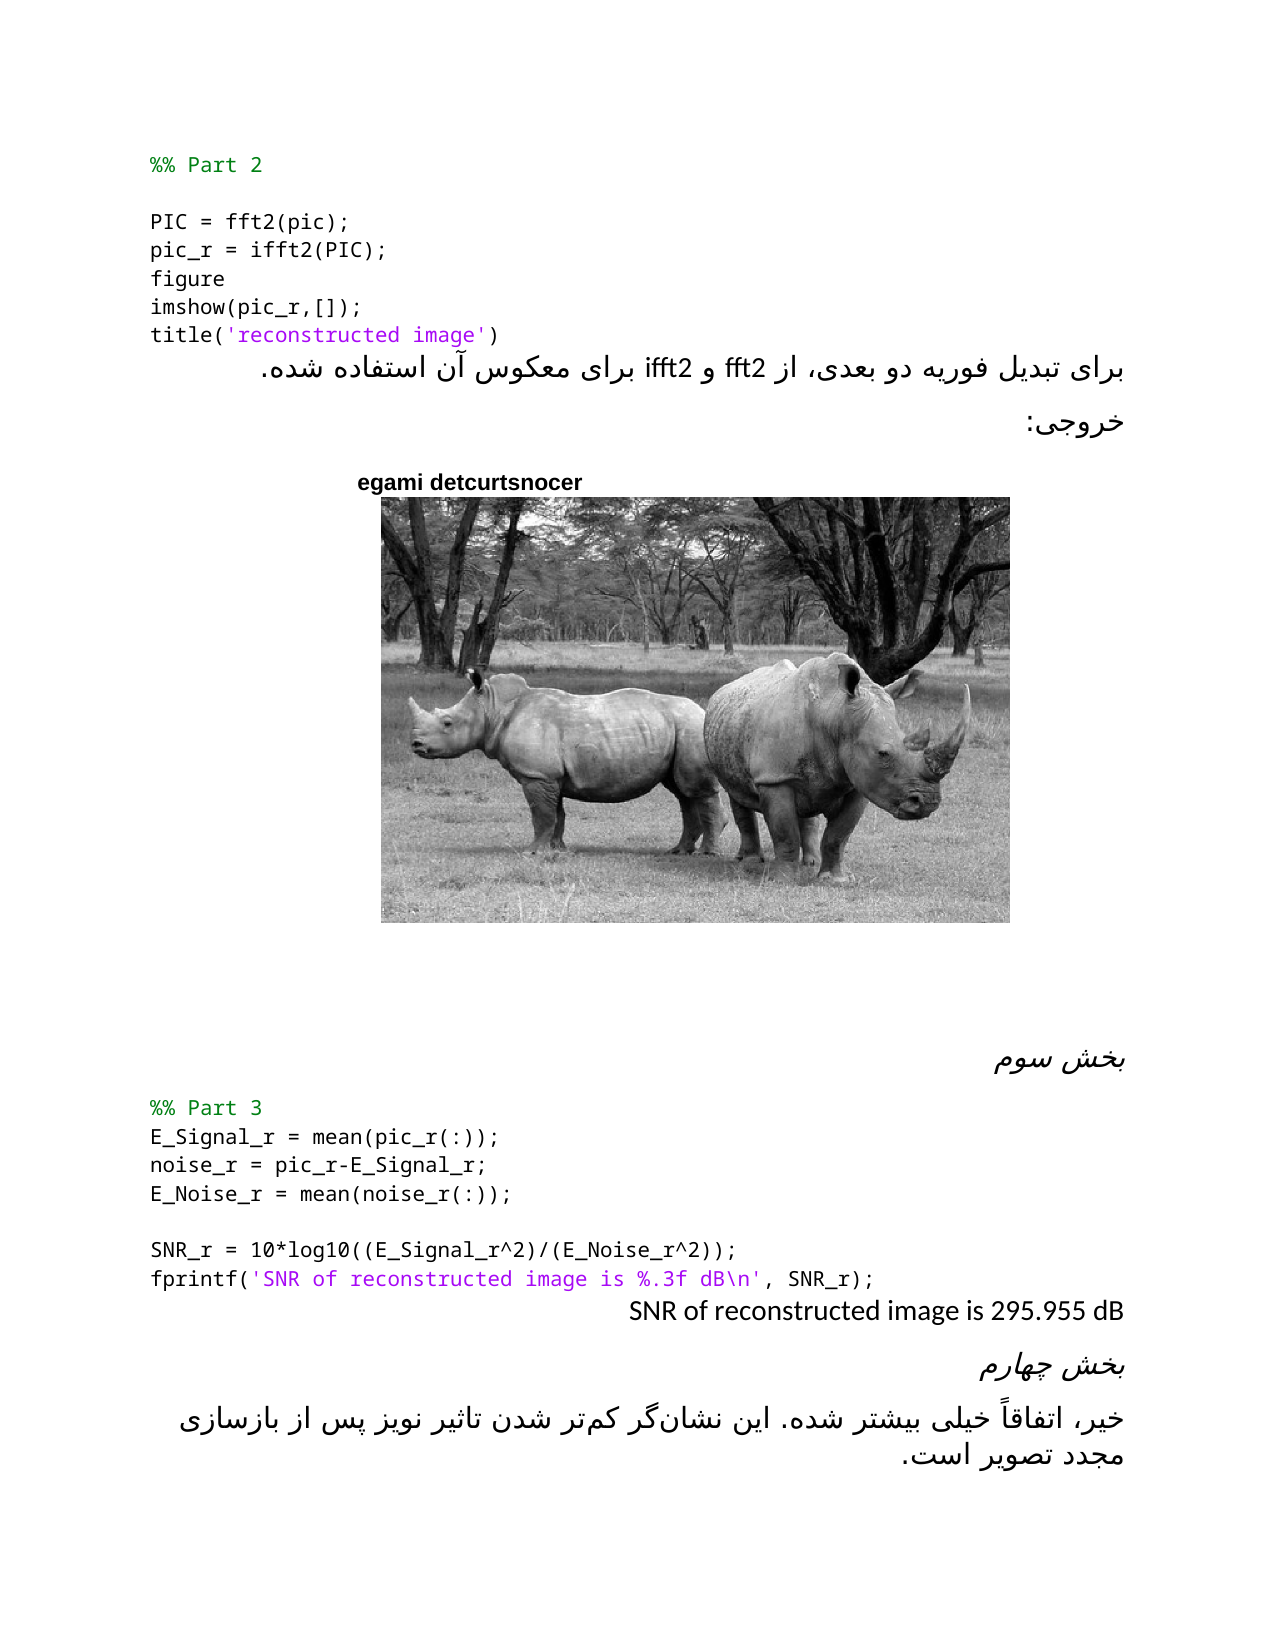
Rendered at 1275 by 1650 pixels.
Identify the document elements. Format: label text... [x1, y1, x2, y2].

text imshow(pic_r,[]); [150, 292, 1125, 321]
text noise_r = pic_r-E_Signal_r; [150, 1150, 1125, 1179]
text بخش چهارم [150, 1348, 1125, 1382]
text %% Part 2 [150, 150, 1125, 178]
text SNR of reconstructed image is 295.955 dB [150, 1292, 1125, 1328]
text title('reconstructed image') [150, 321, 1125, 349]
text figure [150, 264, 1125, 292]
text fprintf('SNR of reconstructed image is %.3f dB\n', SNR_r); [150, 1264, 1125, 1292]
text SNR_r = 10*log10((E_Signal_r^2)/(E_Noise_r^2)); [150, 1236, 1125, 1264]
text %% Part 3 [150, 1093, 1125, 1122]
text برای تبدیل فوریه دو بعدی، از fft2 و ifft2 برای معکوس آن استفاده شده. [150, 349, 1125, 385]
text PIC = fft2(pic); [150, 207, 1125, 235]
text pic_r = ifft2(PIC); [150, 235, 1125, 264]
text بخش سوم [150, 1040, 1125, 1074]
text خروجی: [150, 404, 1125, 438]
text E_Noise_r = mean(noise_r(:)); [150, 1179, 1125, 1207]
text E_Signal_r = mean(pic_r(:)); [150, 1122, 1125, 1150]
text خیر، اتفاقاً خیلی بیشتر شده. این نشان‌گر کم‌تر شدن تاثیر نویز پس از بازسازی مجدد تصویر است. [150, 1401, 1125, 1472]
